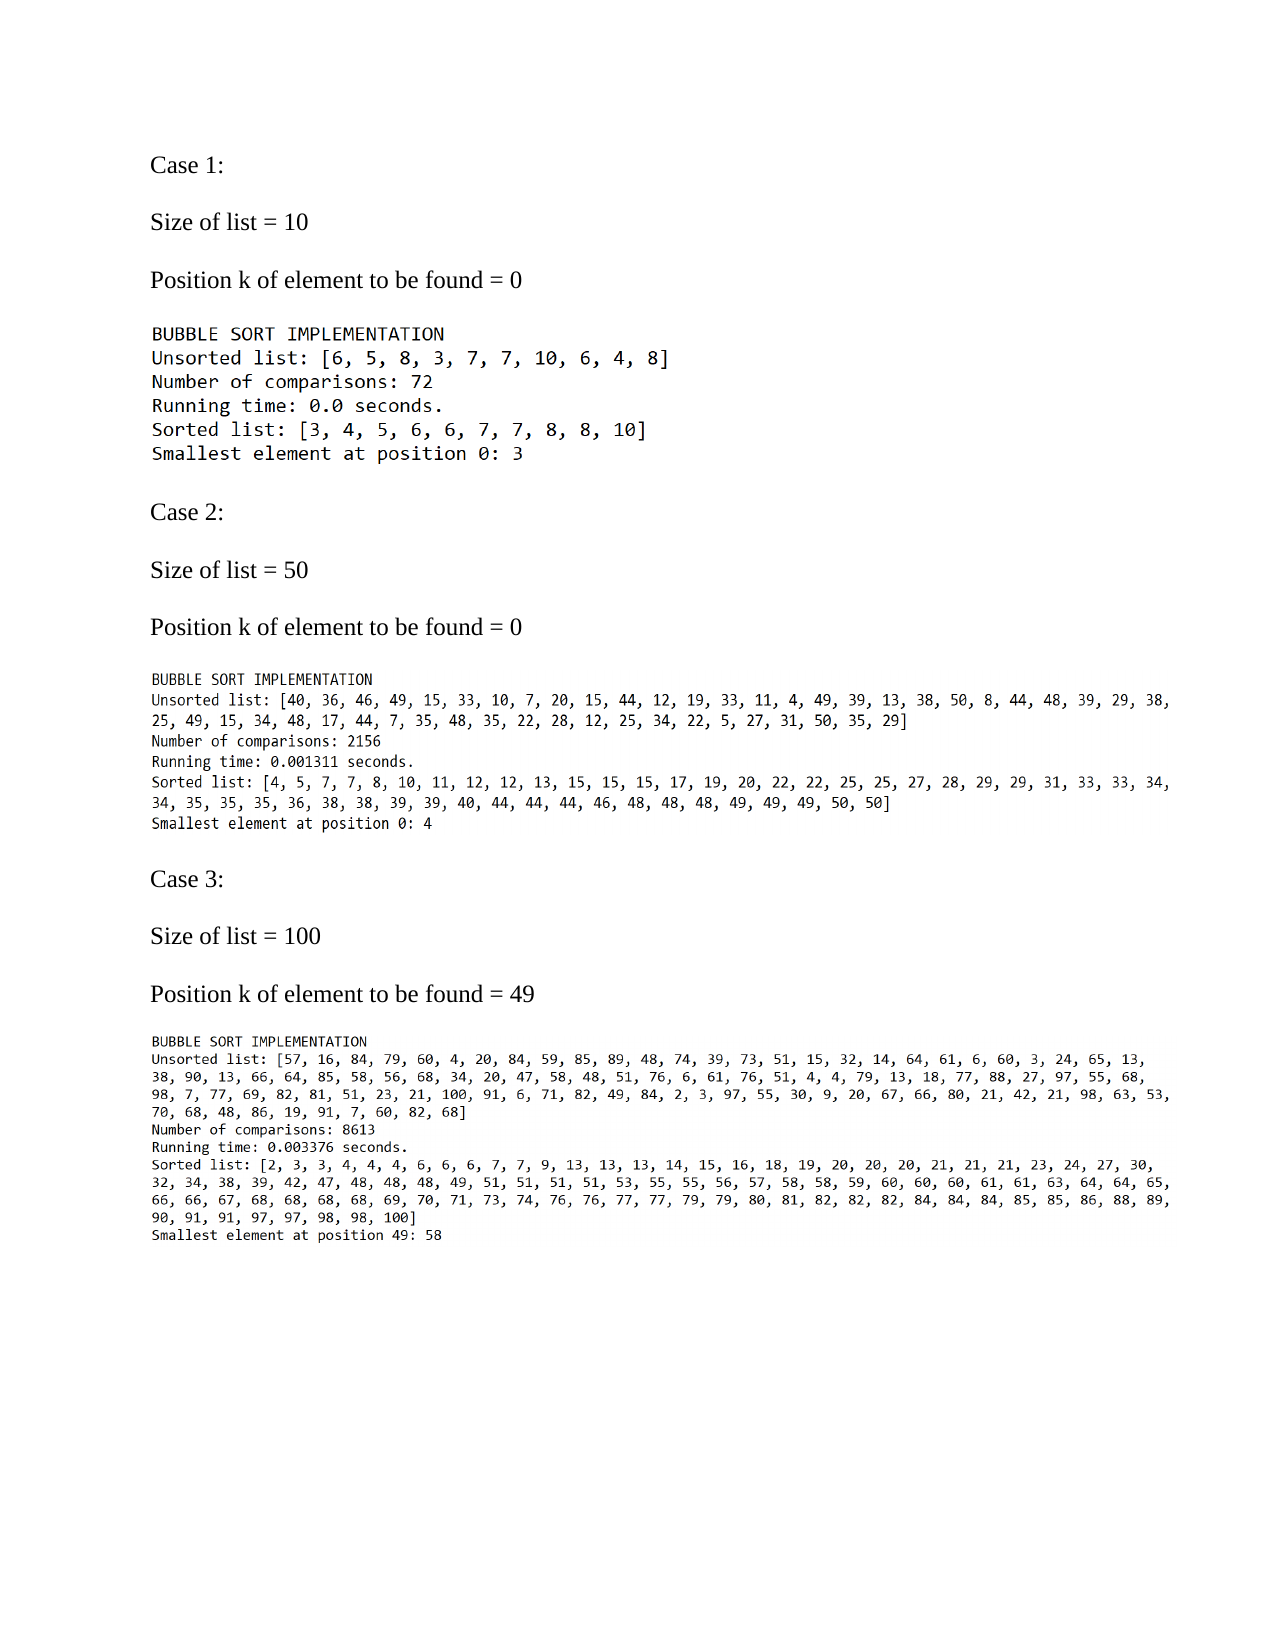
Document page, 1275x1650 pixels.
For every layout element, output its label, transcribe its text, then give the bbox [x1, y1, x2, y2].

picture [150, 670, 1176, 835]
text Size of list = 10 [150, 207, 1125, 236]
text Position k of element to be found = 49 [150, 979, 1125, 1007]
text Size of list = 100 [150, 921, 1125, 950]
picture [150, 1036, 1177, 1247]
text Case 1: [150, 150, 1125, 179]
text Size of list = 50 [150, 555, 1125, 584]
text Case 2: [150, 497, 1125, 526]
text Position k of element to be found = 0 [150, 265, 1125, 294]
picture [150, 322, 680, 469]
text Case 3: [150, 864, 1125, 892]
text Position k of element to be found = 0 [150, 612, 1125, 641]
